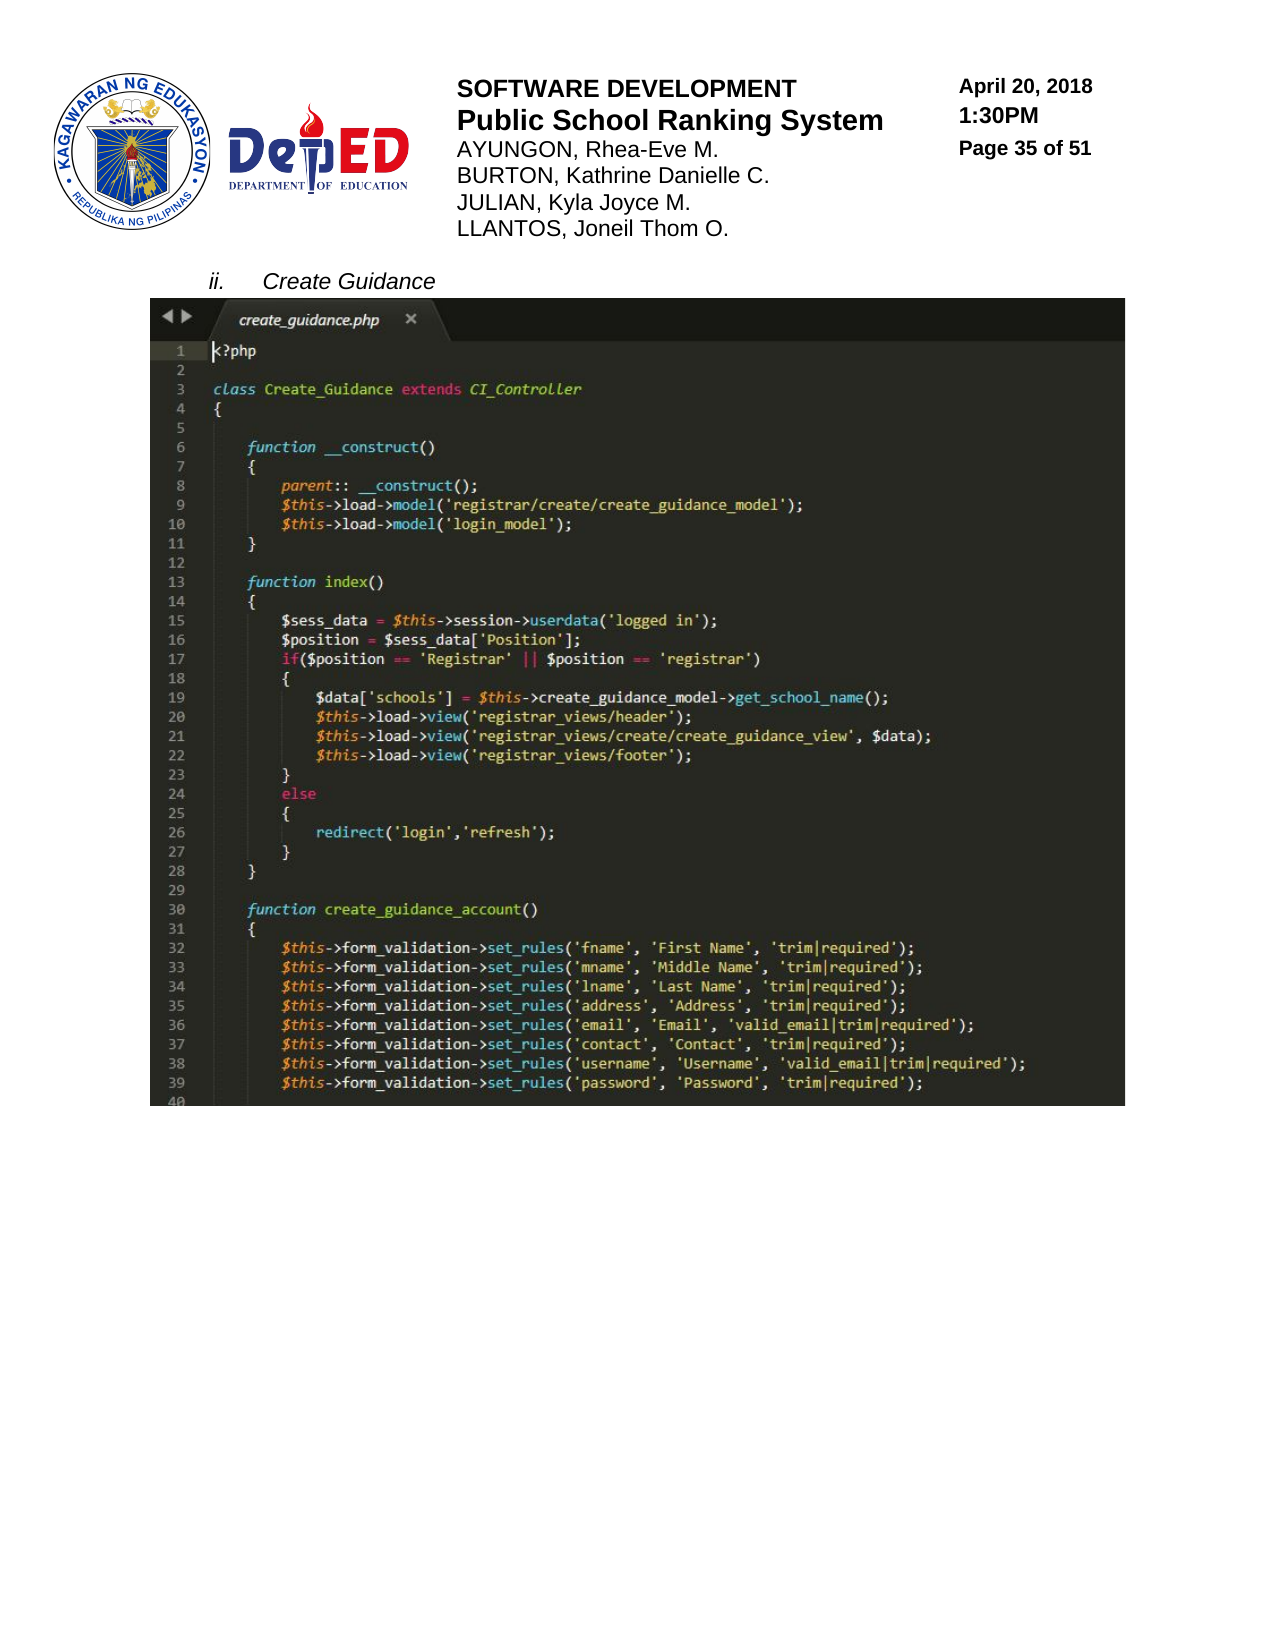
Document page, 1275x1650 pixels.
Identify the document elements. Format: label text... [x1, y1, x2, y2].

picture [228, 102, 409, 194]
picture [53, 73, 210, 230]
subtitle Create Guidance [225, 268, 1125, 294]
picture [150, 298, 1125, 1106]
